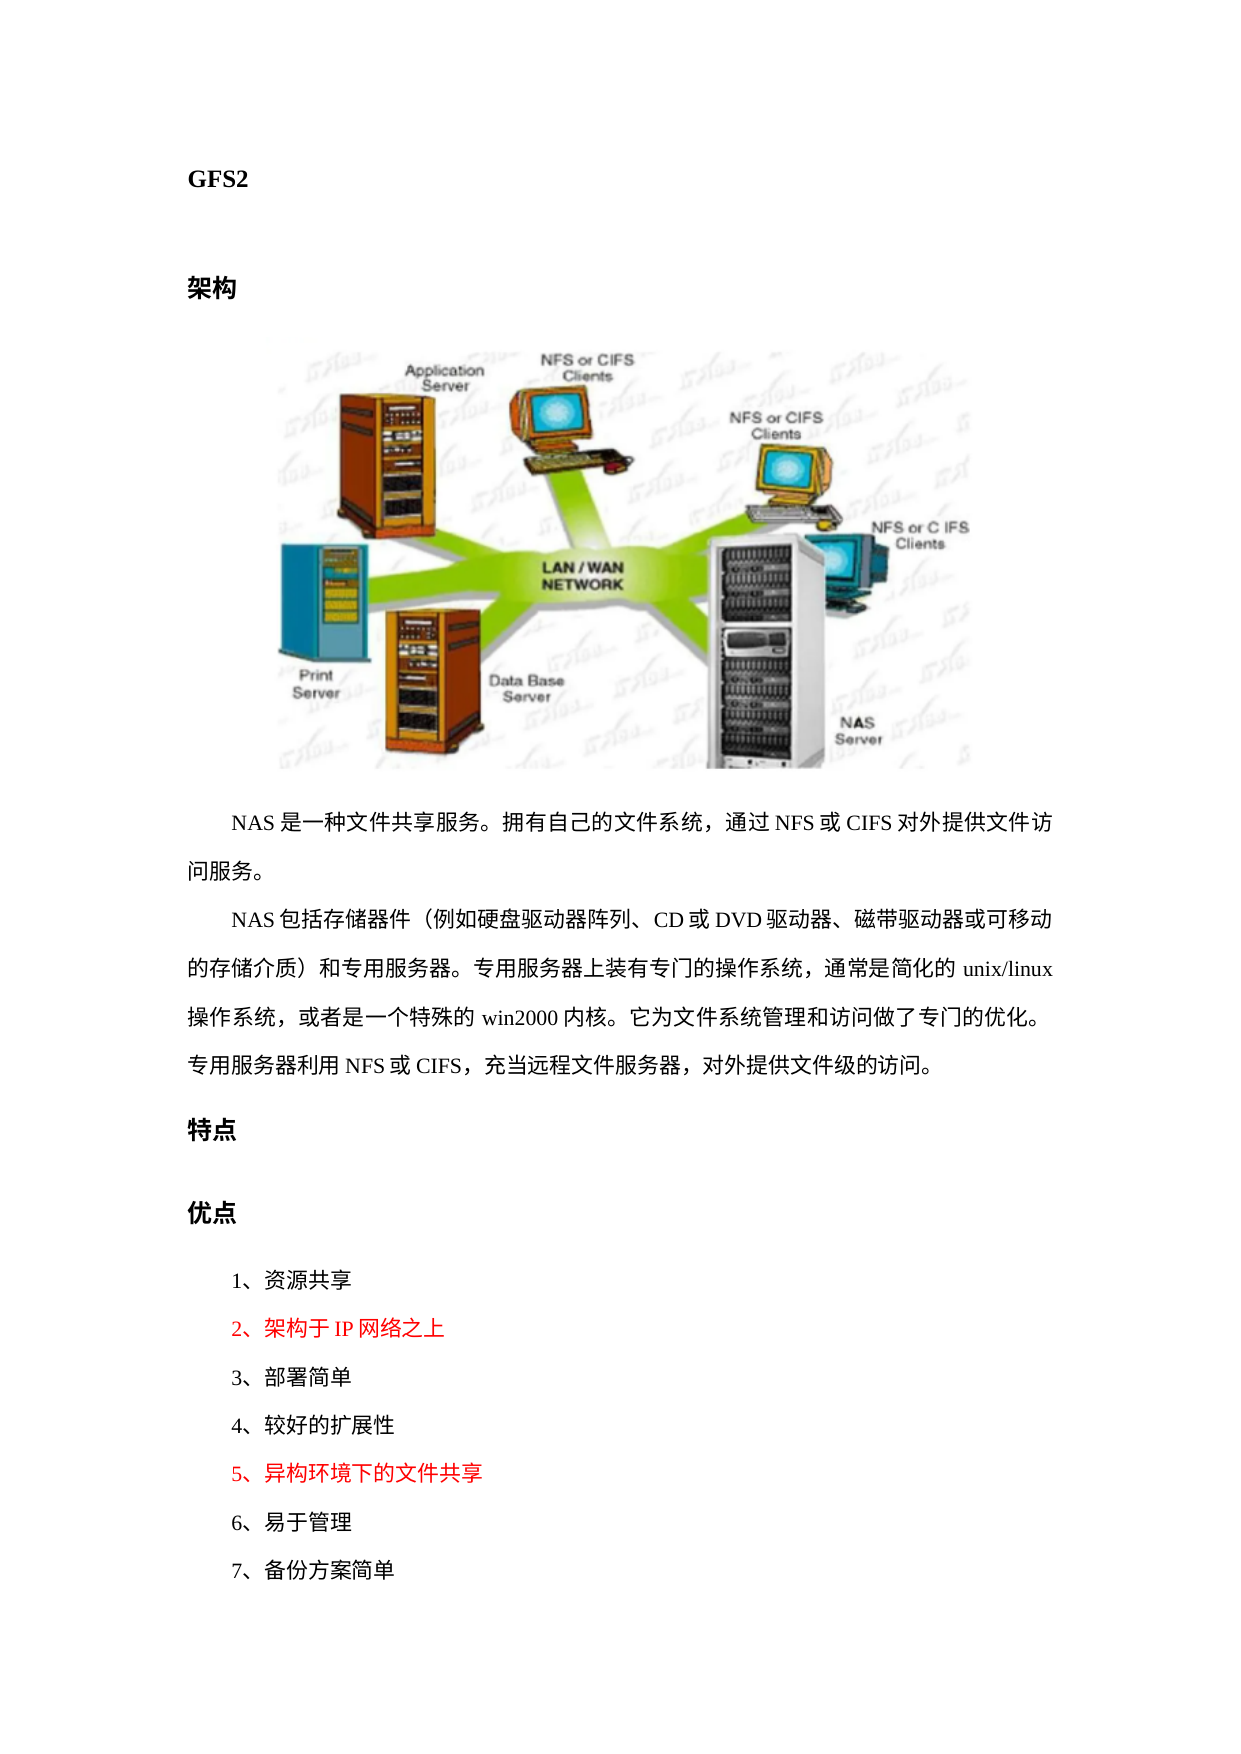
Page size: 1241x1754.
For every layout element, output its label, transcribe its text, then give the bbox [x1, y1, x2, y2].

list 较好的扩展性 [187, 1408, 1053, 1440]
text NAS是一种文件共享服务。拥有自己的文件系统，通过NFS或CIFS对外提供文件访问服务。 [187, 805, 1053, 886]
subtitle 优点 [187, 1179, 1053, 1244]
list 异构环境下的文件共享 [187, 1456, 1053, 1488]
subtitle 特点 [187, 1096, 1053, 1161]
list 资源共享 [187, 1263, 1053, 1295]
picture [248, 337, 993, 784]
list 备份方案简单 [187, 1553, 1053, 1585]
list 部署简单 [187, 1359, 1053, 1392]
text NAS包括存储器件（例如硬盘驱动器阵列、CD或DVD驱动器、磁带驱动器或可移动的存储介质）和专用服务器。专用服务器上装有专门的操作系统，通常是简化的unix/linux操作系统，或者是一个特殊的win2000内核。它为文件系统管理和访问做了专门的优化。专用服务器利用NFS或CIFS，充当远程文件服务器，对外提供文件级的访问。 [187, 902, 1053, 1081]
list 易于管理 [187, 1504, 1053, 1537]
subtitle GFS2 [187, 162, 1053, 194]
list 架构于IP网络之上 [187, 1311, 1053, 1343]
subtitle 架构 [187, 254, 1053, 319]
